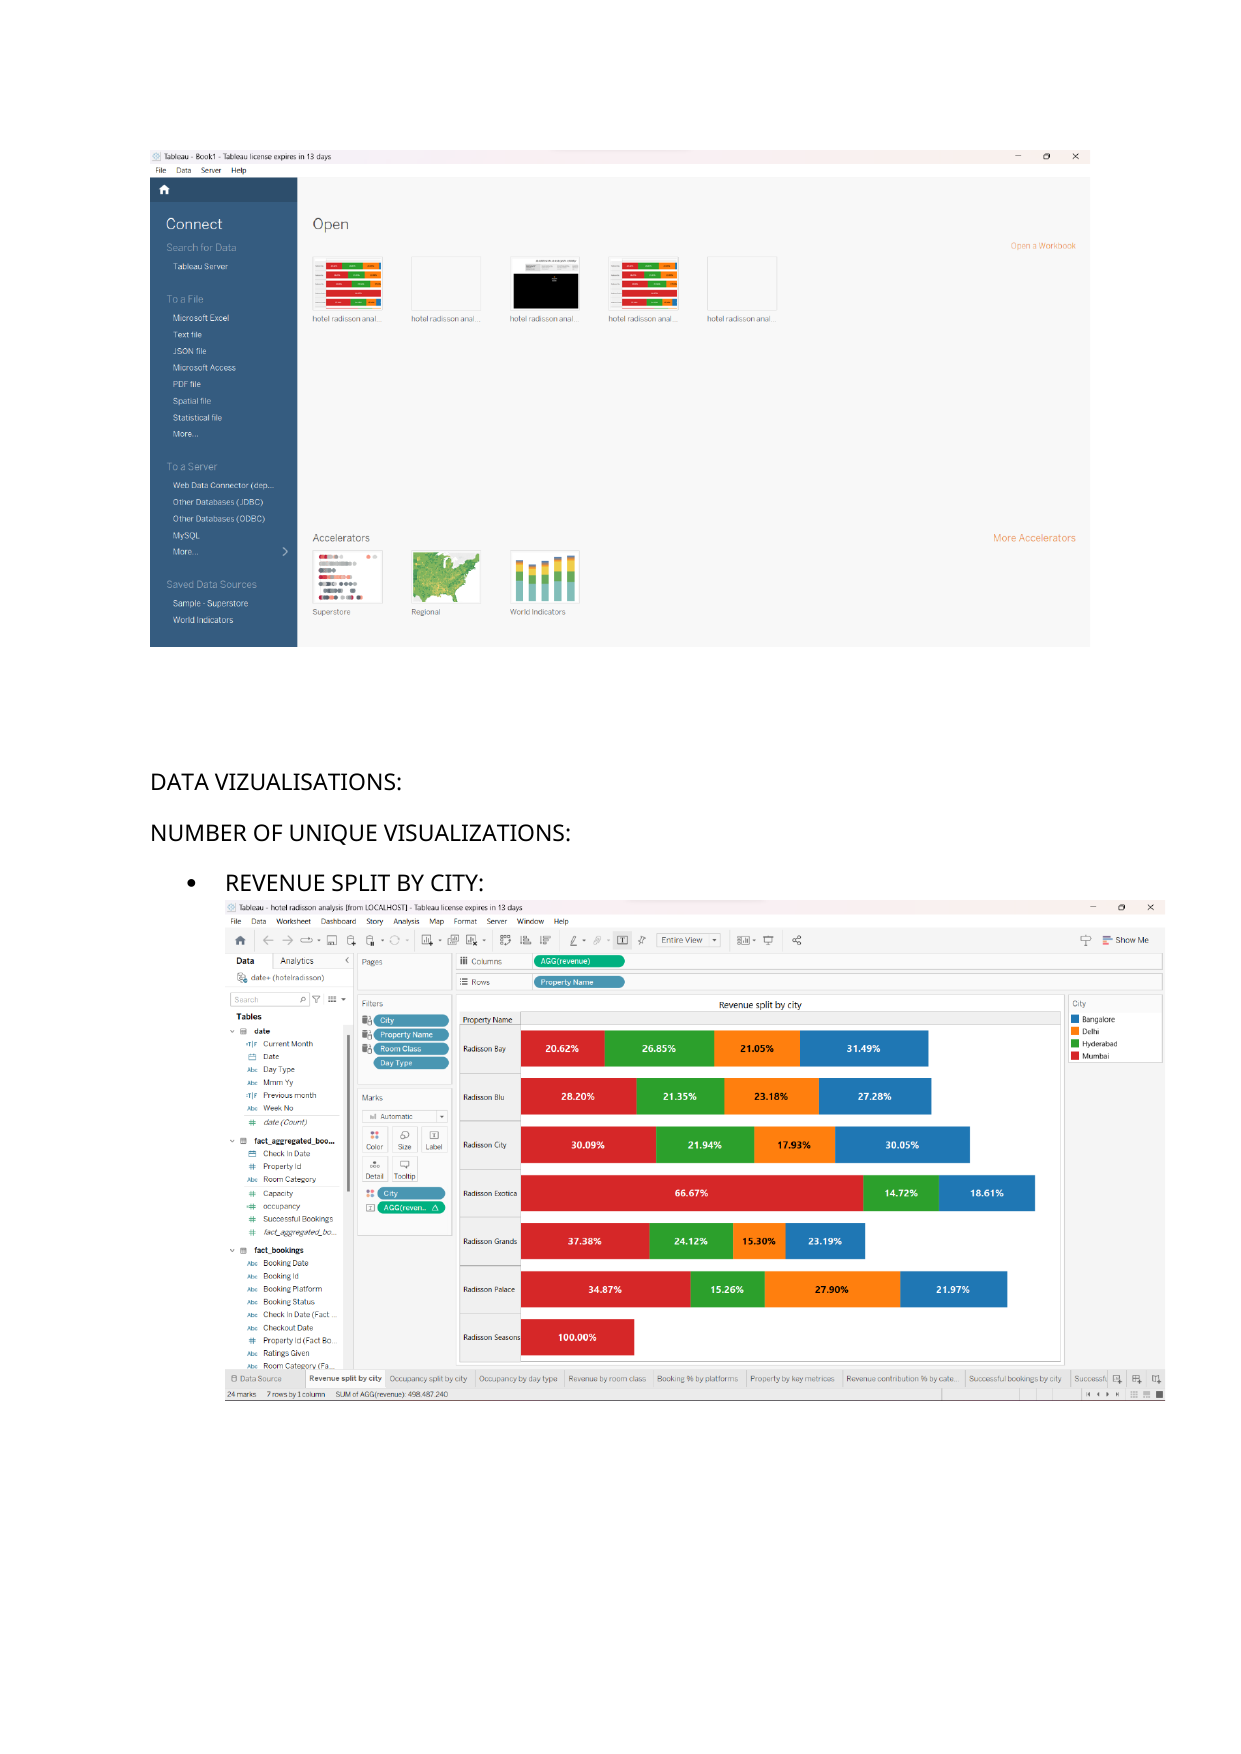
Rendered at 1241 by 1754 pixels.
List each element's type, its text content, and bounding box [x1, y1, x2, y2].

picture [150, 150, 1091, 647]
text DATA VIZUALISATIONS: [150, 766, 1090, 797]
text NUMBER OF UNIQUE VISUALIZATIONS: [150, 817, 1090, 848]
picture [225, 900, 1166, 1401]
